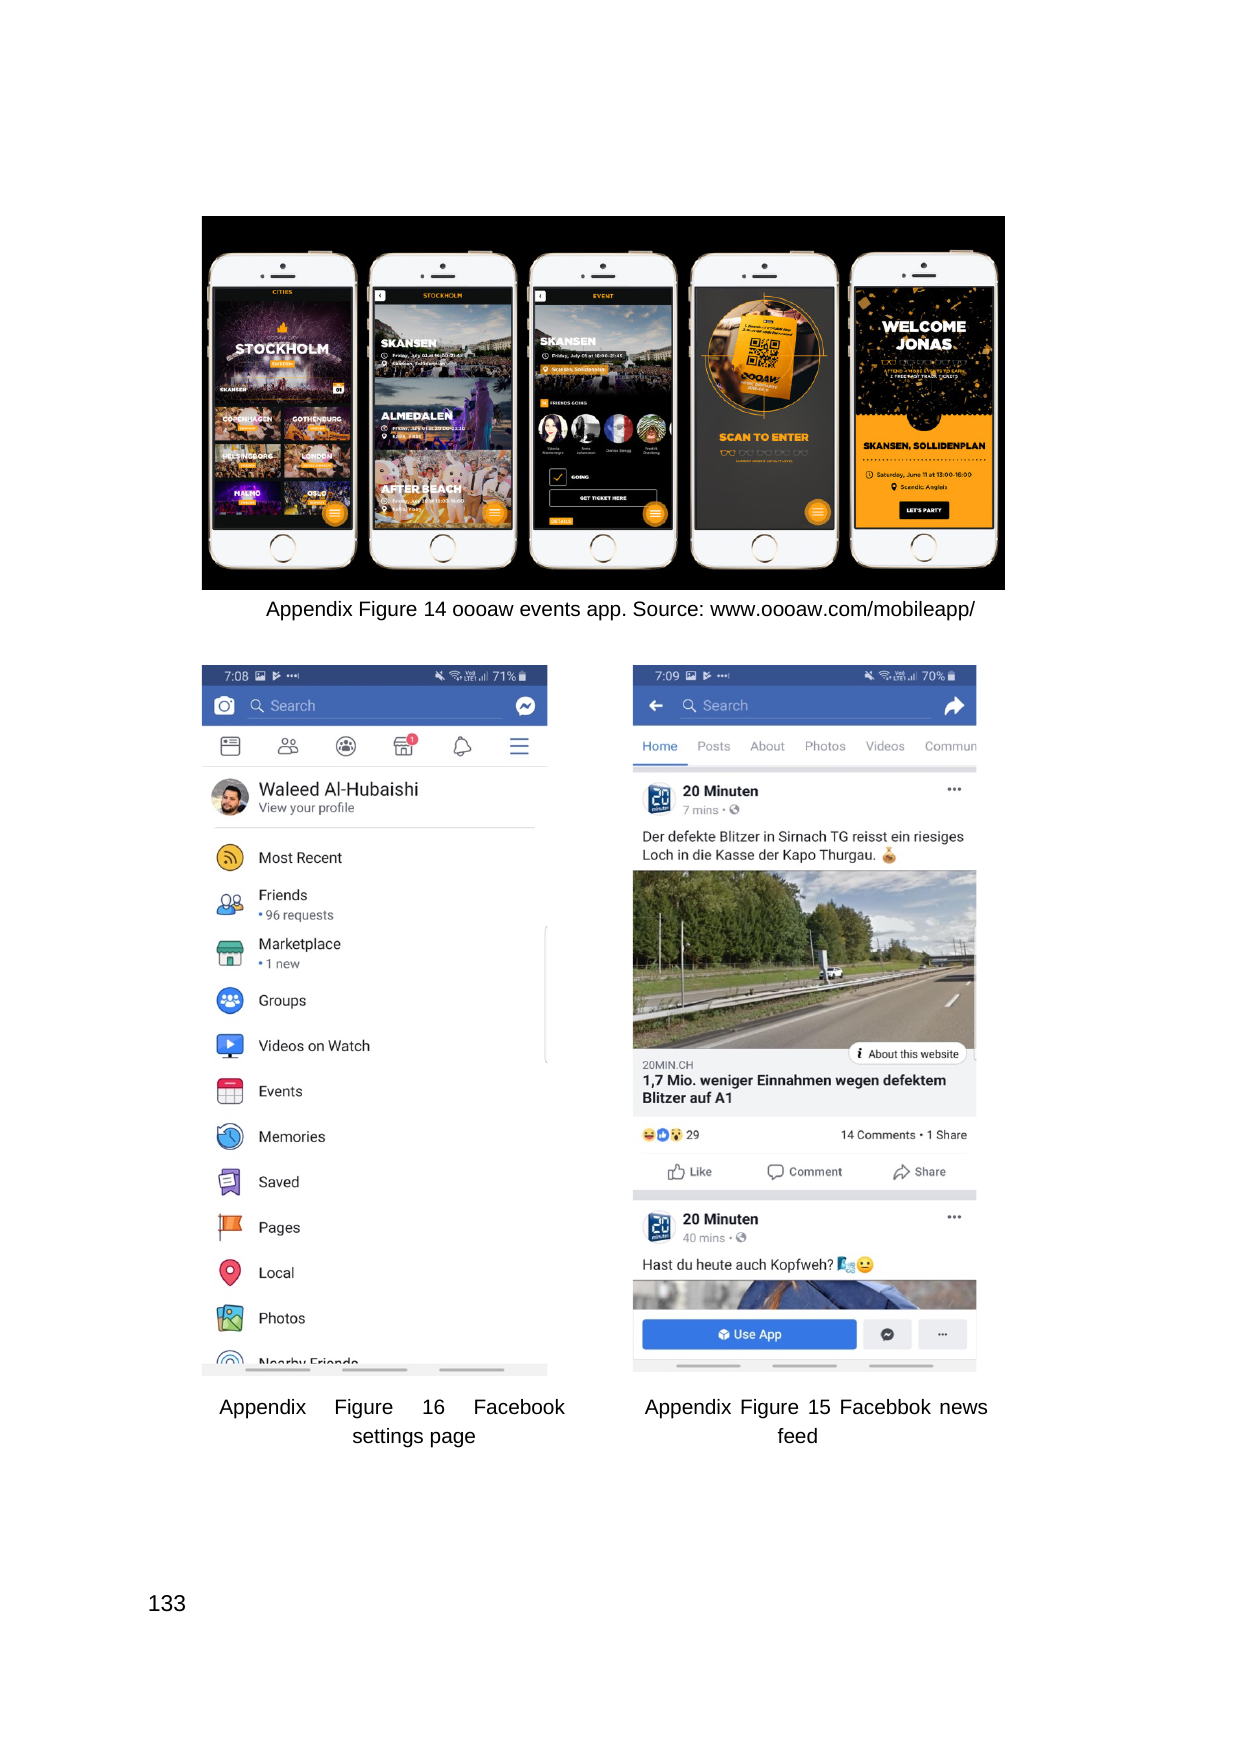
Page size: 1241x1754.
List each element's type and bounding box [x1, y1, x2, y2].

picture [201, 665, 548, 1376]
picture [201, 216, 1005, 590]
picture [632, 665, 977, 1372]
